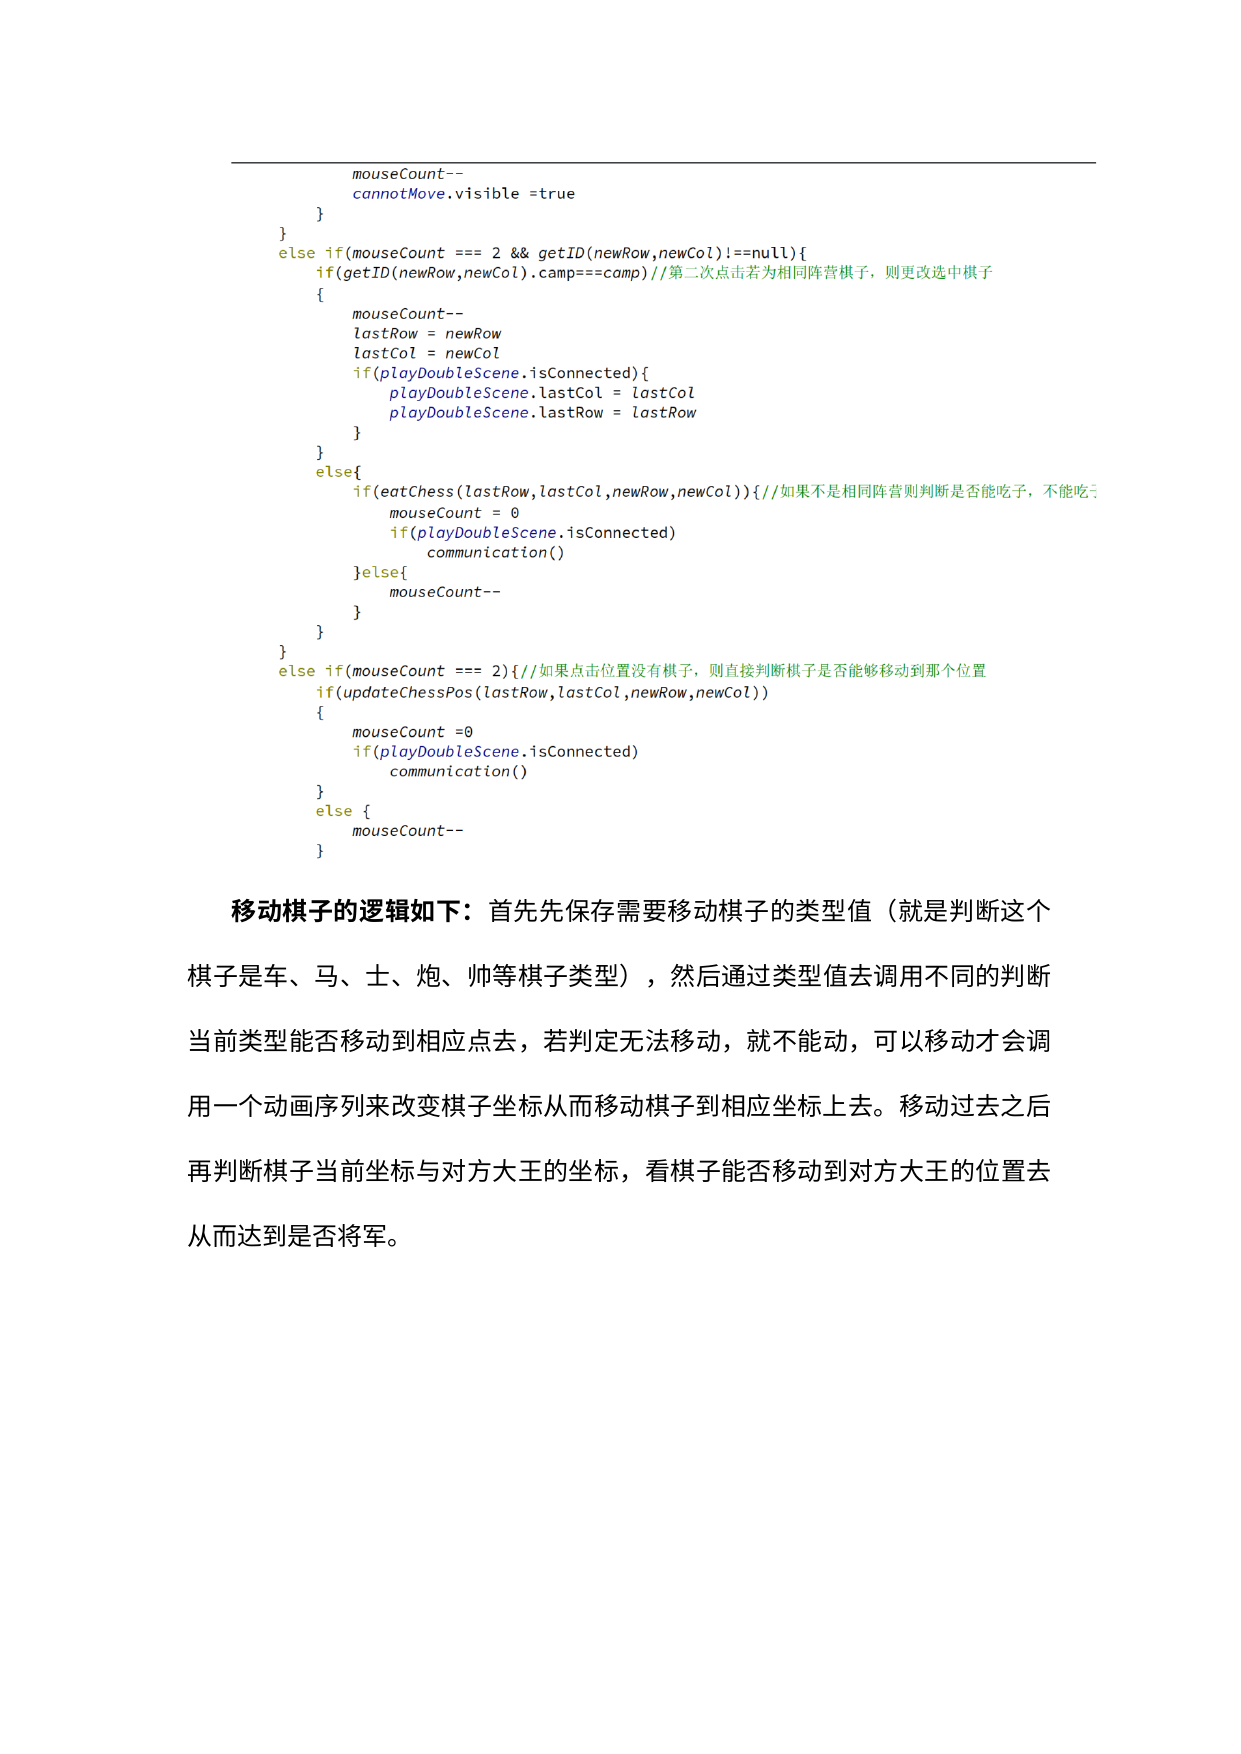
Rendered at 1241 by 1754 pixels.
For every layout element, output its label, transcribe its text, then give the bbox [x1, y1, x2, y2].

picture [231, 162, 1097, 860]
text 移动棋子的逻辑如下：首先先保存需要移动棋子的类型值（就是判断这个棋子是车、马、士、炮、帅等棋子类型），然后通过类型值去调用不同的判断当前类型能否移动到相应点去，若判定无法移动，就不能动，可以移动才会调用一个动画序列来改变棋子坐标从而移动棋子到相应坐标上去。移动过去之后再判断棋子当前坐标与对方大王的坐标，看棋子能否移动到对方大王的位置去从而达到是否将军。 [187, 877, 1053, 1267]
